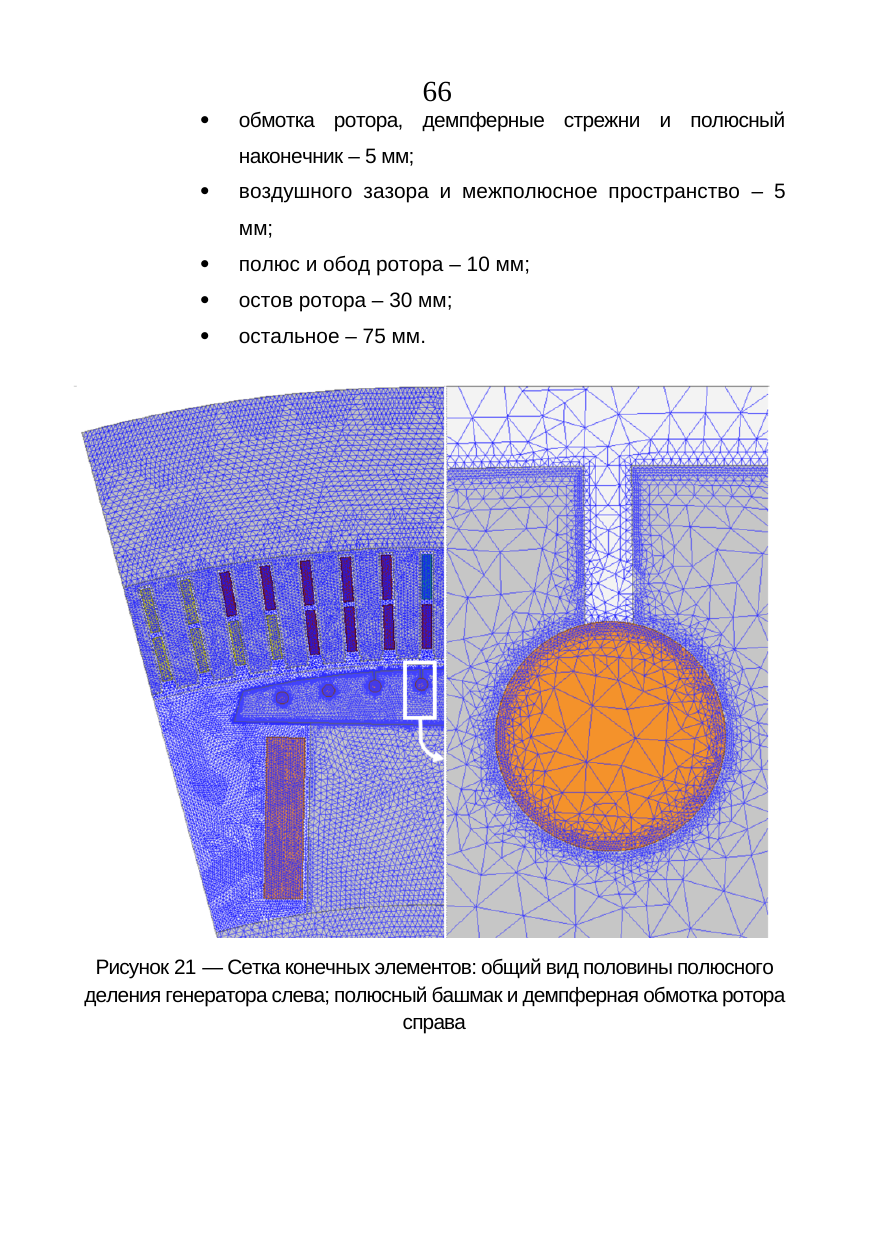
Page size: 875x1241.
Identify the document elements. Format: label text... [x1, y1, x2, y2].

picture [73, 359, 770, 938]
list остов ротора – 30 мм; [201, 287, 785, 311]
text Рисунок 21 — Сетка конечных элементов: общий вид половины полюсного деления генератора слева; полюсный башмак и демпферная обмотка ротора справа [74, 955, 795, 1034]
list воздушного зазора и межполюсное пространство – 5 мм; [201, 179, 785, 239]
list обмотка ротора, демпферные стрежни и полюсный наконечник – 5 мм; [201, 107, 785, 167]
list полюс и обод ротора – 10 мм; [201, 251, 785, 275]
list остальное – 75 мм. [201, 323, 785, 347]
